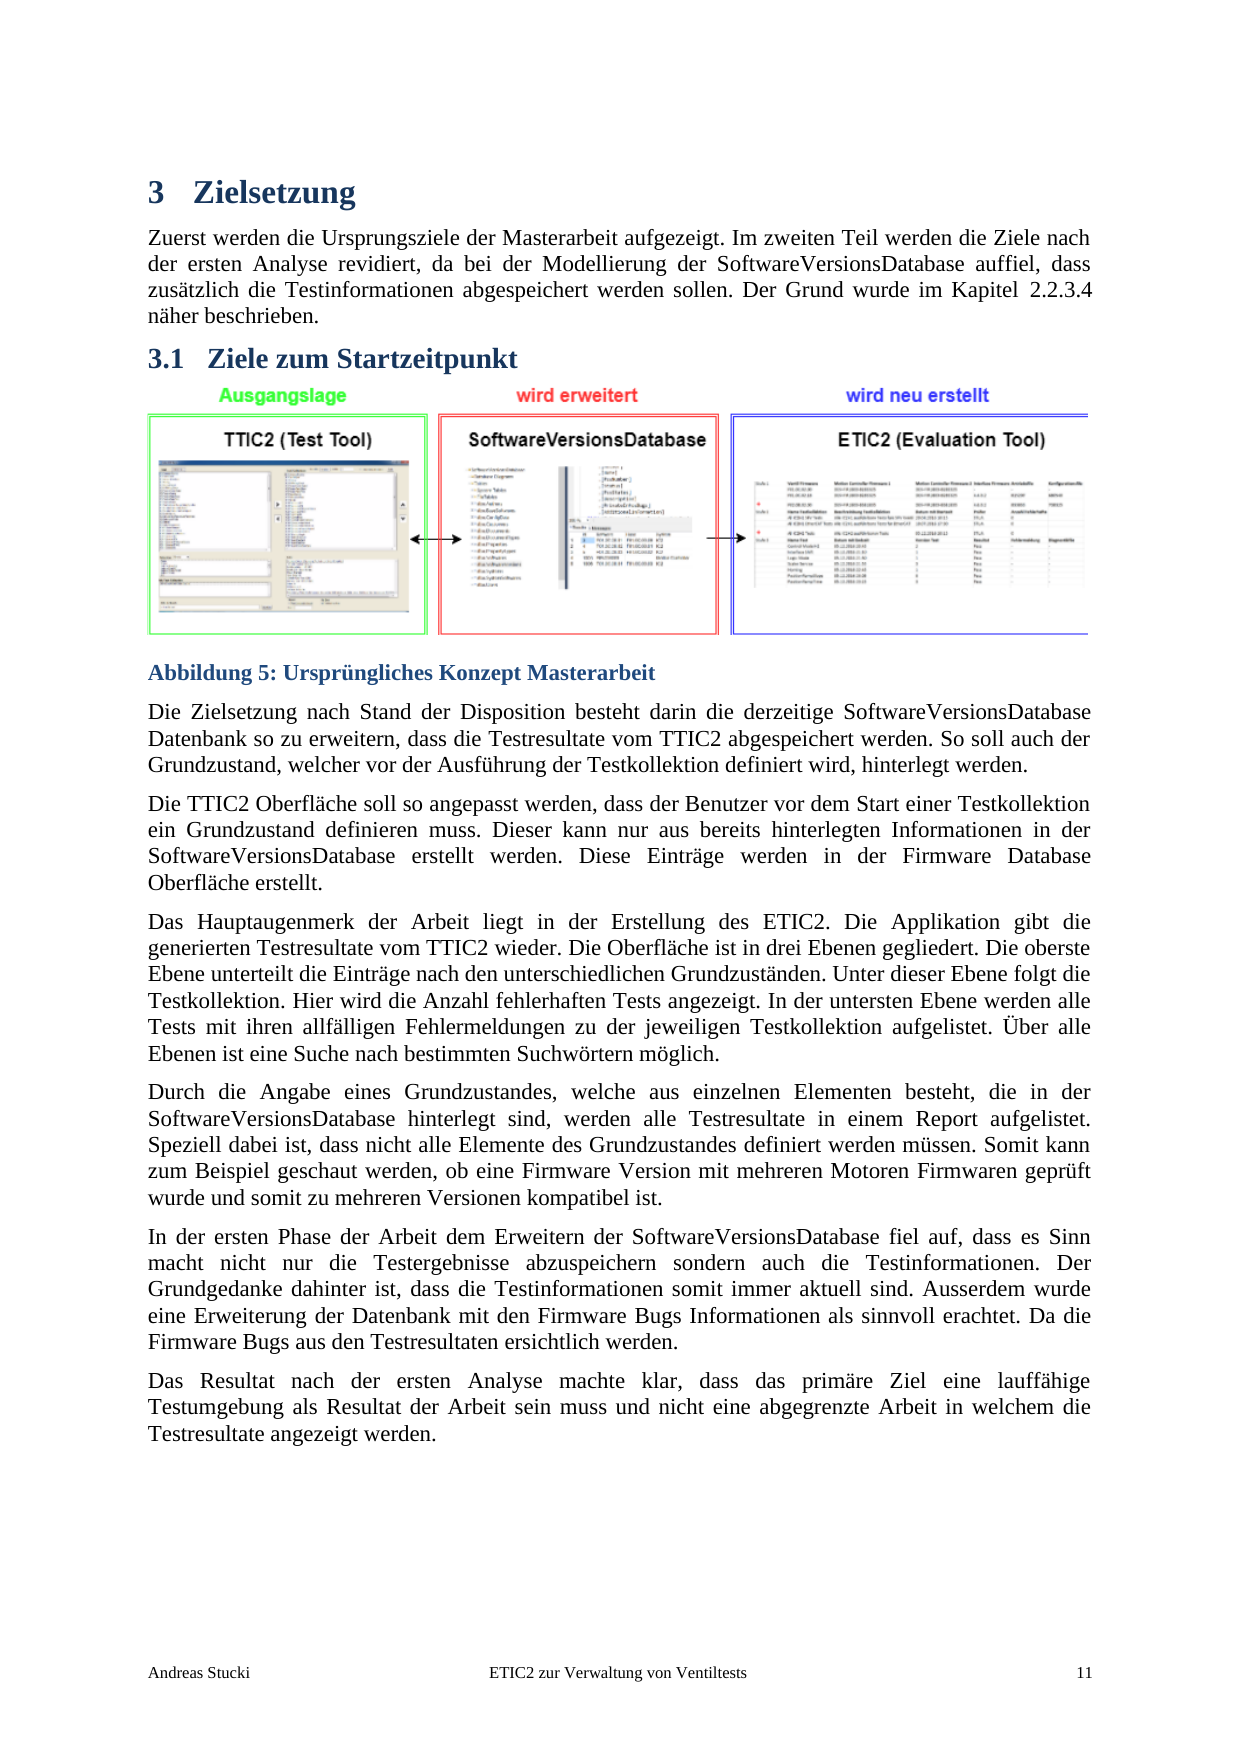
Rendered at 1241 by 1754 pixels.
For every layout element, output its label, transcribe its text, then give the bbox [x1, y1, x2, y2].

text Das Resultat nach der ersten Analyse machte klar, dass das primäre Ziel eine lauffähige Testumgebung als Resultat der Arbeit sein muss und nicht eine abgegrenzte Arbeit in welchem die Testresultate angezeigt werden. [148, 1367, 1092, 1446]
picture [147, 382, 1088, 635]
text Das Hauptaugenmerk der Arbeit liegt in der Erstellung des ETIC2. Die Applikation gibt die generierten Testresultate vom TTIC2 wieder. Die Oberfläche ist in drei Ebenen gegliedert. Die oberste Ebene unterteilt die Einträge nach den unterschiedlichen Grundzuständen. Unter dieser Ebene folgt die Testkollektion. Hier wird die Anzahl fehlerhaften Tests angezeigt. In der untersten Ebene werden alle Tests mit ihren allfälligen Fehlermeldungen zu der jeweiligen Testkollektion aufgelistet. Über alle Ebenen ist eine Suche nach bestimmten Suchwörtern möglich. [148, 908, 1092, 1066]
text Die Zielsetzung nach Stand der Disposition besteht darin die derzeitige SoftwareVersionsDatabase Datenbank so zu erweitern, dass die Testresultate vom TTIC2 abgespeichert werden. So soll auch der Grundzustand, welcher vor der Ausführung der Testkollektion definiert wird, hinterlegt werden. [148, 698, 1092, 777]
text Durch die Angabe eines Grundzustandes, welche aus einzelnen Elementen besteht, die in der SoftwareVersionsDatabase hinterlegt sind, werden alle Testresultate in einem Report aufgelistet. Speziell dabei ist, dass nicht alle Elemente des Grundzustandes definiert werden müssen. Somit kann zum Beispiel geschaut werden, ob eine Firmware Version mit mehreren Motoren Firmwaren geprüft wurde und somit zu mehreren Versionen kompatibel ist. [148, 1078, 1092, 1210]
subtitle Zielsetzung [148, 173, 1092, 211]
text Die TTIC2 Oberfläche soll so angepasst werden, dass der Benutzer vor dem Start einer Testkollektion ein Grundzustand definieren muss. Dieser kann nur aus bereits hinterlegten Informationen in der SoftwareVersionsDatabase erstellt werden. Diese Einträge werden in der Firmware Database Oberfläche erstellt. [148, 790, 1092, 895]
subtitle Ziele zum Startzeitpunkt [148, 341, 1092, 375]
text In der ersten Phase der Arbeit dem Erweitern der SoftwareVersionsDatabase fiel auf, dass es Sinn macht nicht nur die Testergebnisse abzuspeichern sondern auch die Testinformationen. Der Grundgedanke dahinter ist, dass die Testinformationen somit immer aktuell sind. Ausserdem wurde eine Erweiterung der Datenbank mit den Firmware Bugs Informationen als sinnvoll erachtet. Da die Firmware Bugs aus den Testresultaten ersichtlich werden. [148, 1223, 1092, 1354]
text Zuerst werden die Ursprungsziele der Masterarbeit aufgezeigt. Im zweiten Teil werden die Ziele nach der ersten Analyse revidiert, da bei der Modellierung der SoftwareVersionsDatabase auffiel, dass zusätzlich die Testinformationen abgespeichert werden sollen. Der Grund wurde im Kapitel 2.2.3.4 näher beschrieben. [148, 223, 1092, 329]
